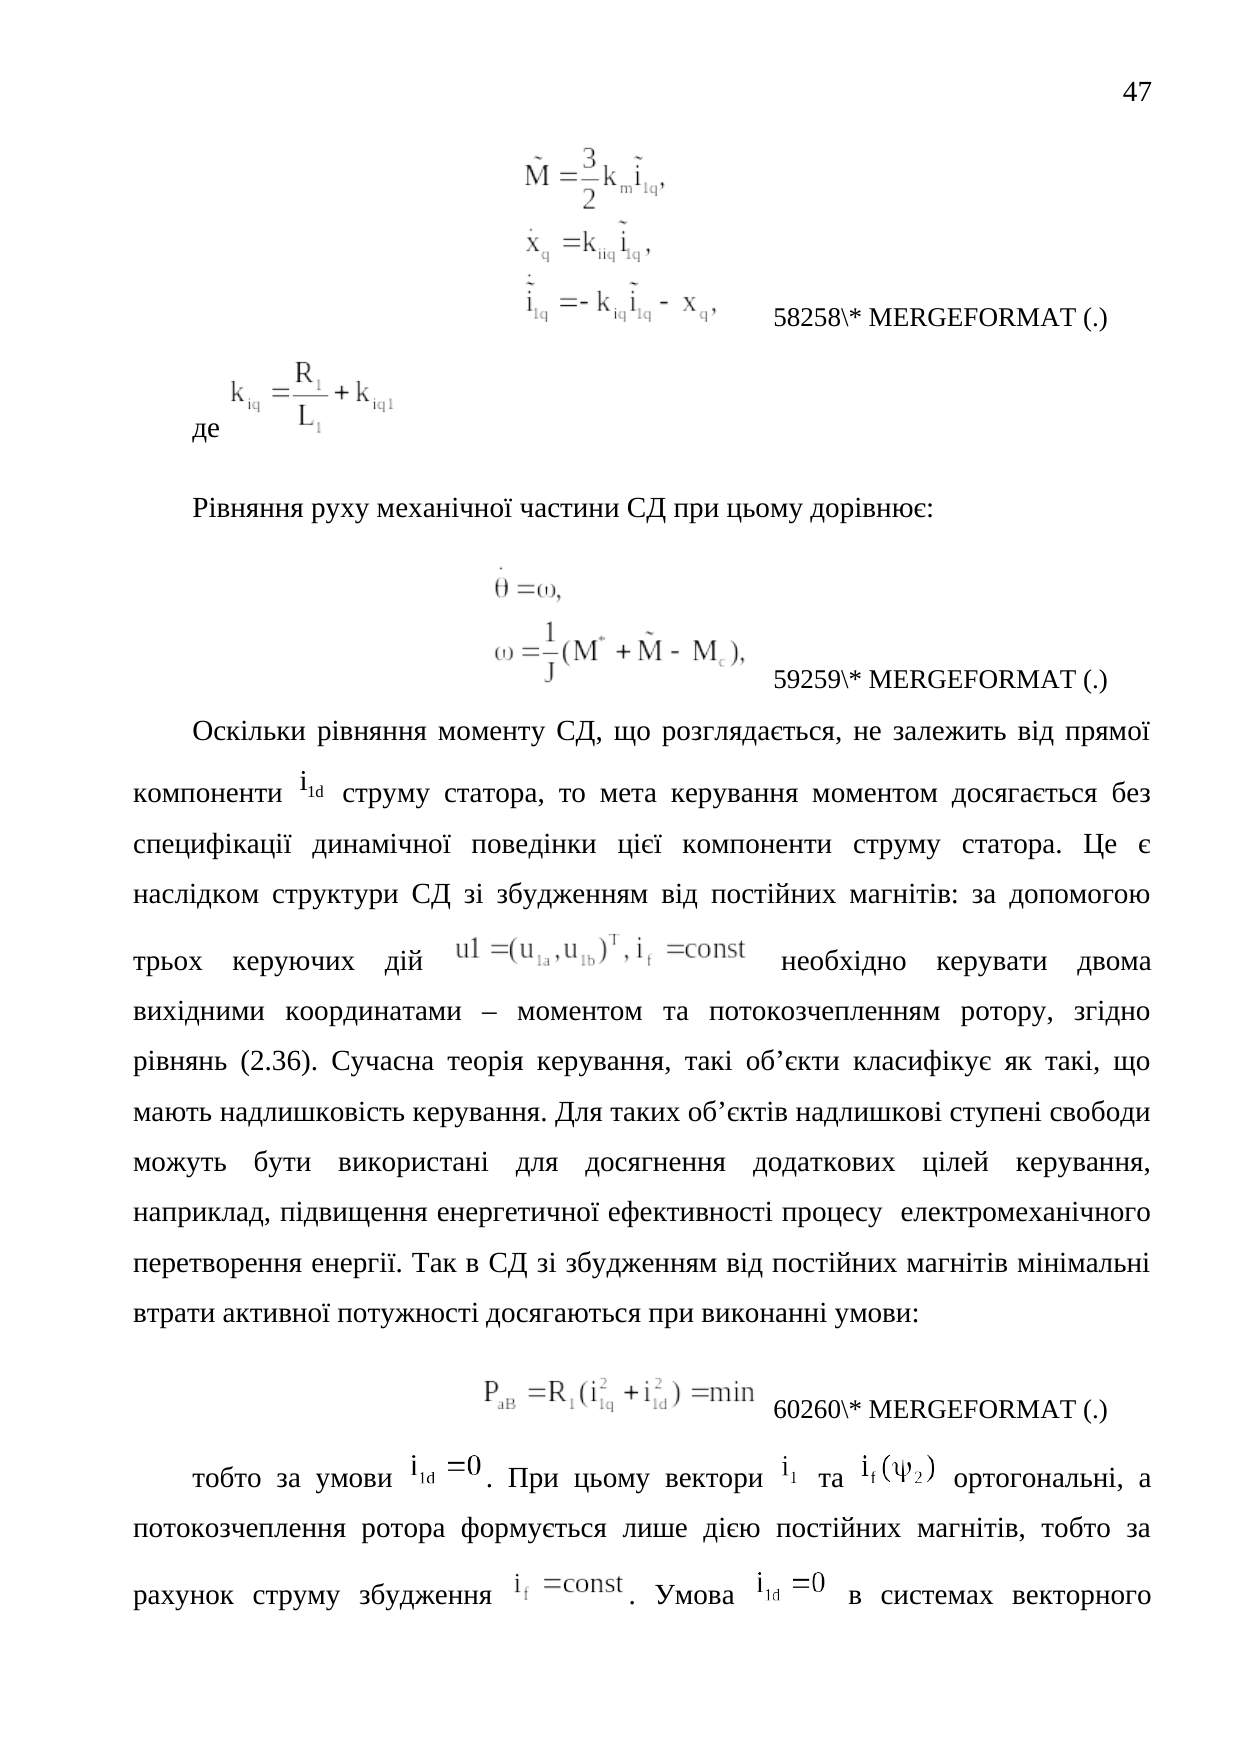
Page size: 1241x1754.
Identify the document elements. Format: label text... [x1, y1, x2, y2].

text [133, 1444, 1152, 1611]
text Рівняння руху механічної частини СД при цьому дорівнює: [133, 490, 1152, 523]
text де [133, 352, 1152, 444]
text Оскільки рівняння моменту СД, що розглядається, не залежить від прямої компоненти струму статора, то мета керування моментом досягається без специфікації динамічної поведінки цієї компоненти струму статора. Це є наслідком структури СД зі збудженням від постійних магнітів: за допомогою трьох керуючих дій необхідно керувати двома вихідними координатами – моментом та потокозчепленням ротору, згідно рівнянь (2.36). Сучасна теорія керування, такі об’єкти класифікує як такі, що мають надлишковість керування. Для таких об’єктів надлишкові ступені свободи можуть бути використані для досягнення додаткових цілей керування, наприклад, підвищення енергетичної ефективності процесу електромеханічного перетворення енергії. Так в СД зі збудженням від постійних магнітів мінімальні втрати активної потужності досягаються при виконанні умови: [133, 713, 1152, 1329]
